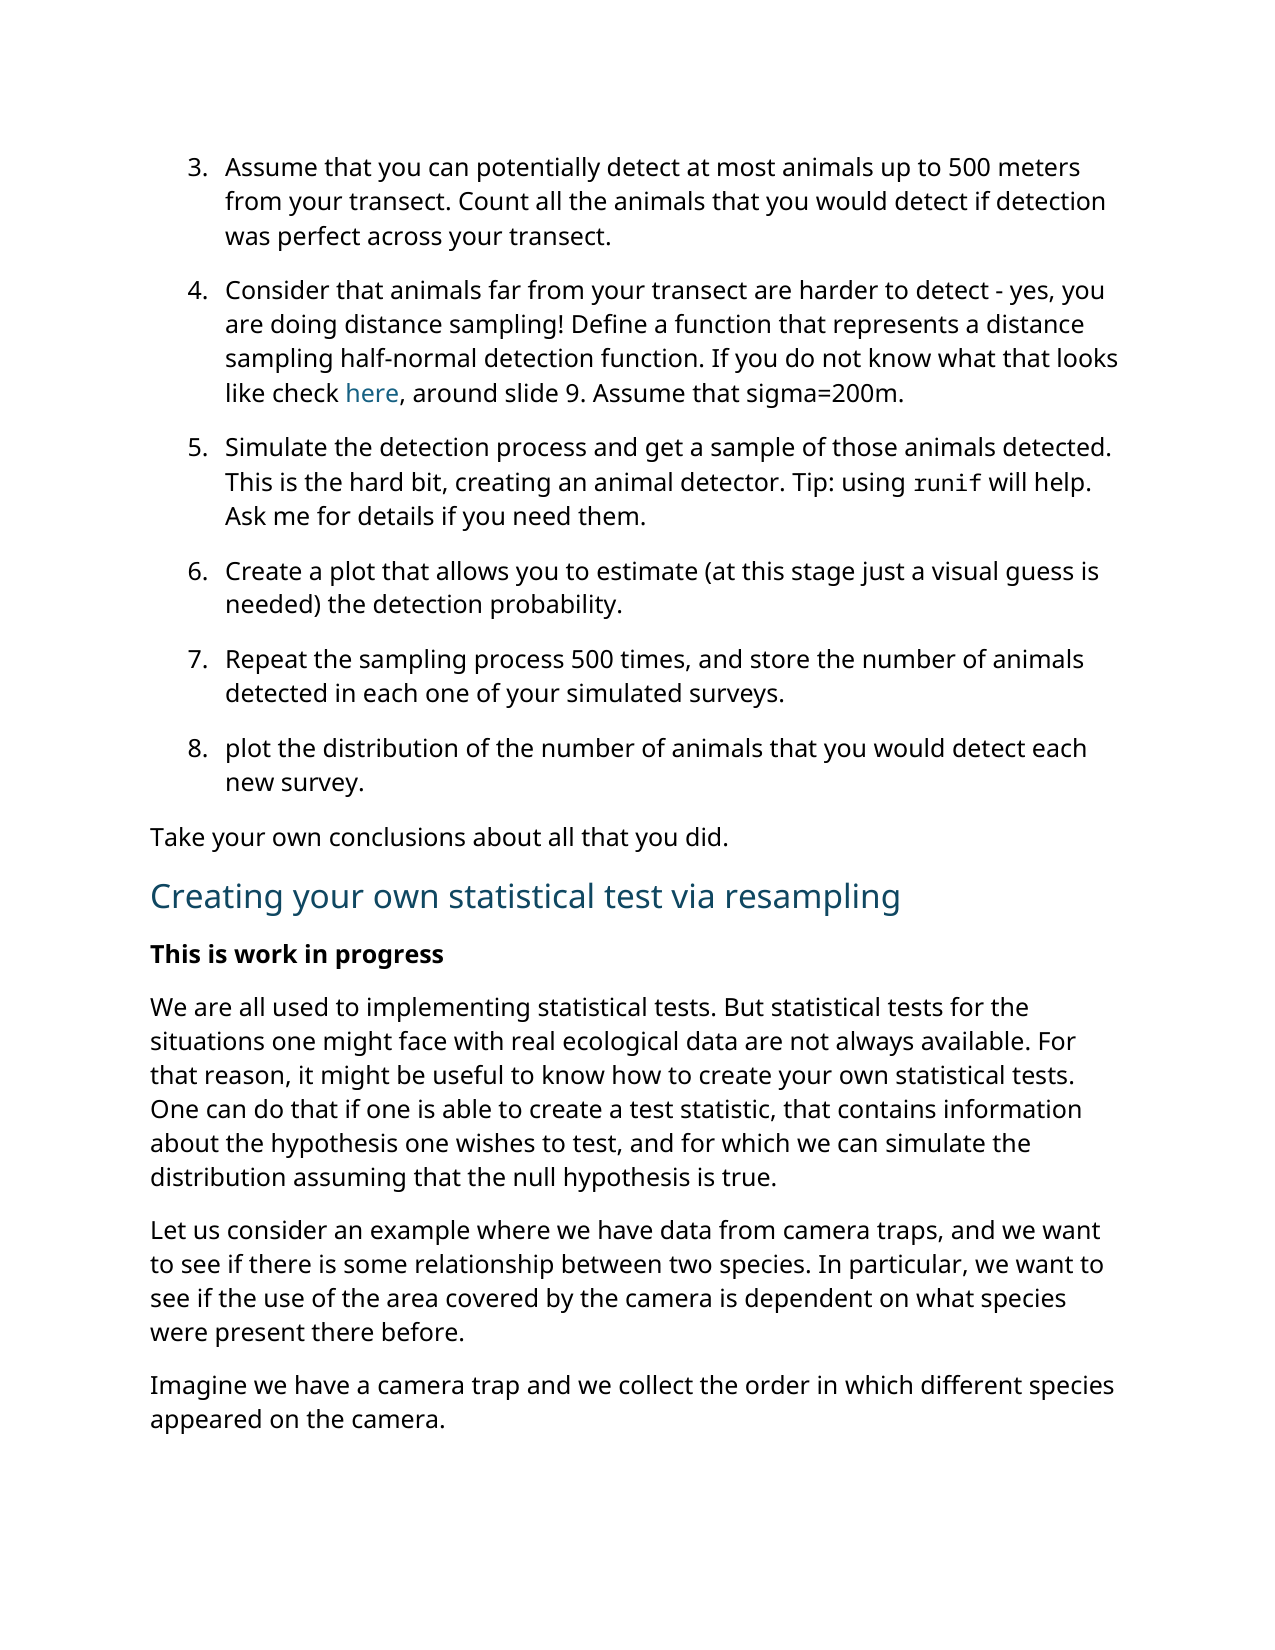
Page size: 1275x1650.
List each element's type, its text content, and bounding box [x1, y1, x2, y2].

text This is work in progress [150, 937, 1125, 971]
list Assume that you can potentially detect at most animals up to 500 meters from your transect. Count all the animals that you would detect if detection was perfect across your transect. [187, 150, 1125, 252]
list Consider that animals far from your transect are harder to detect - yes, you are doing distance sampling! Define a function that represents a distance sampling half-normal detection function. If you do not know what that looks like check here, around slide 9. Assume that sigma=200m. [187, 273, 1125, 409]
subtitle Creating your own statistical test via resampling [150, 873, 1125, 918]
list plot the distribution of the number of animals that you would detect each new survey. [187, 731, 1125, 799]
text Imagine we have a camera trap and we collect the order in which different species appeared on the camera. [150, 1368, 1125, 1436]
list Repeat the sampling process 500 times, and store the number of animals detected in each one of your simulated surveys. [187, 642, 1125, 710]
list Simulate the detection process and get a sample of those animals detected. This is the hard bit, creating an animal detector. Tip: using runif will help. Ask me for details if you need them. [187, 430, 1125, 532]
text Let us consider an example where we have data from camera traps, and we want to see if there is some relationship between two species. In particular, we want to see if the use of the area covered by the camera is dependent on what species were present there before. [150, 1213, 1125, 1349]
list Create a plot that allows you to estimate (at this stage just a visual guess is needed) the detection probability. [187, 553, 1125, 621]
text Take your own conclusions about all that you did. [150, 820, 1125, 854]
text We are all used to implementing statistical tests. But statistical tests for the situations one might face with real ecological data are not always available. For that reason, it might be useful to know how to create your own statistical tests. One can do that if one is able to create a test statistic, that contains information about the hypothesis one wishes to test, and for which we can simulate the distribution assuming that the null hypothesis is true. [150, 990, 1125, 1194]
